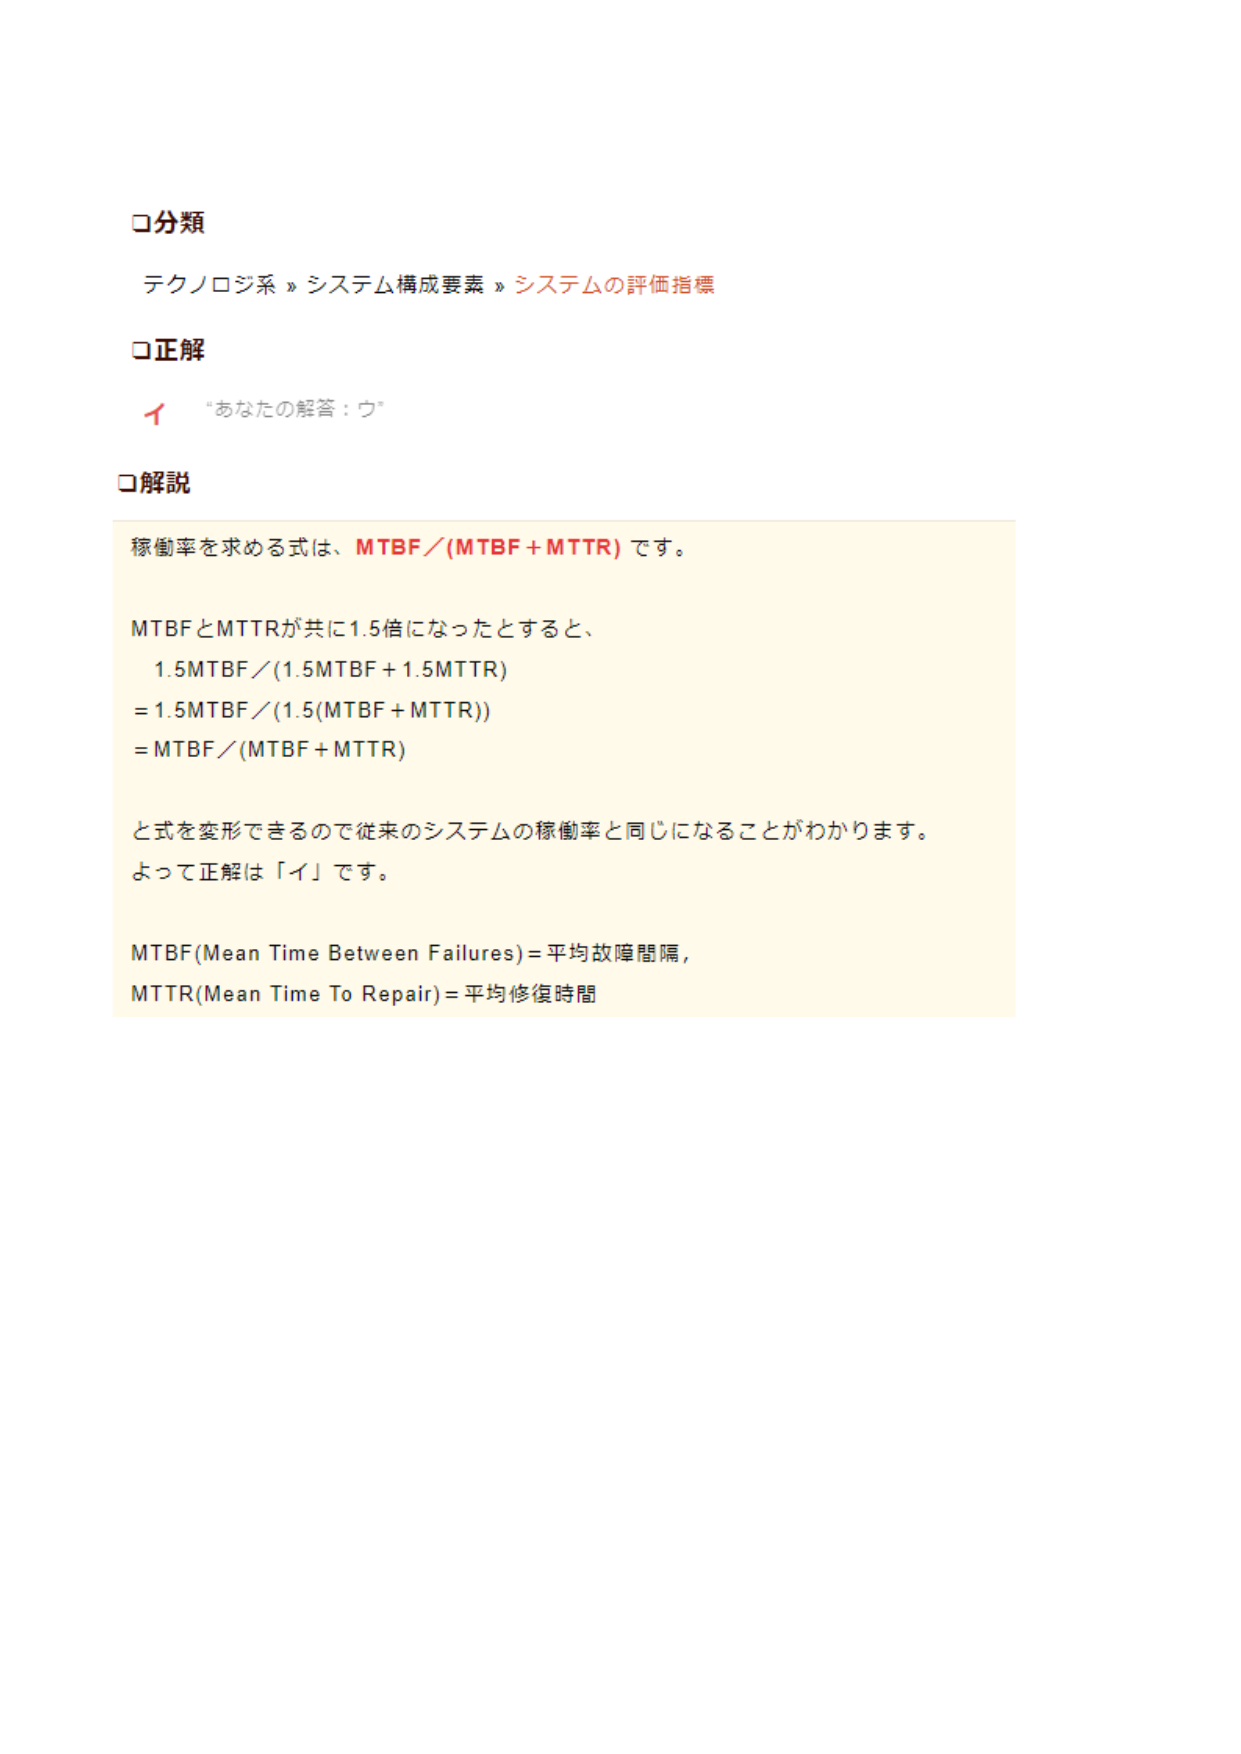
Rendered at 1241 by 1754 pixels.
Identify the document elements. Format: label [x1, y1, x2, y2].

picture [112, 202, 966, 463]
picture [112, 464, 1016, 1017]
